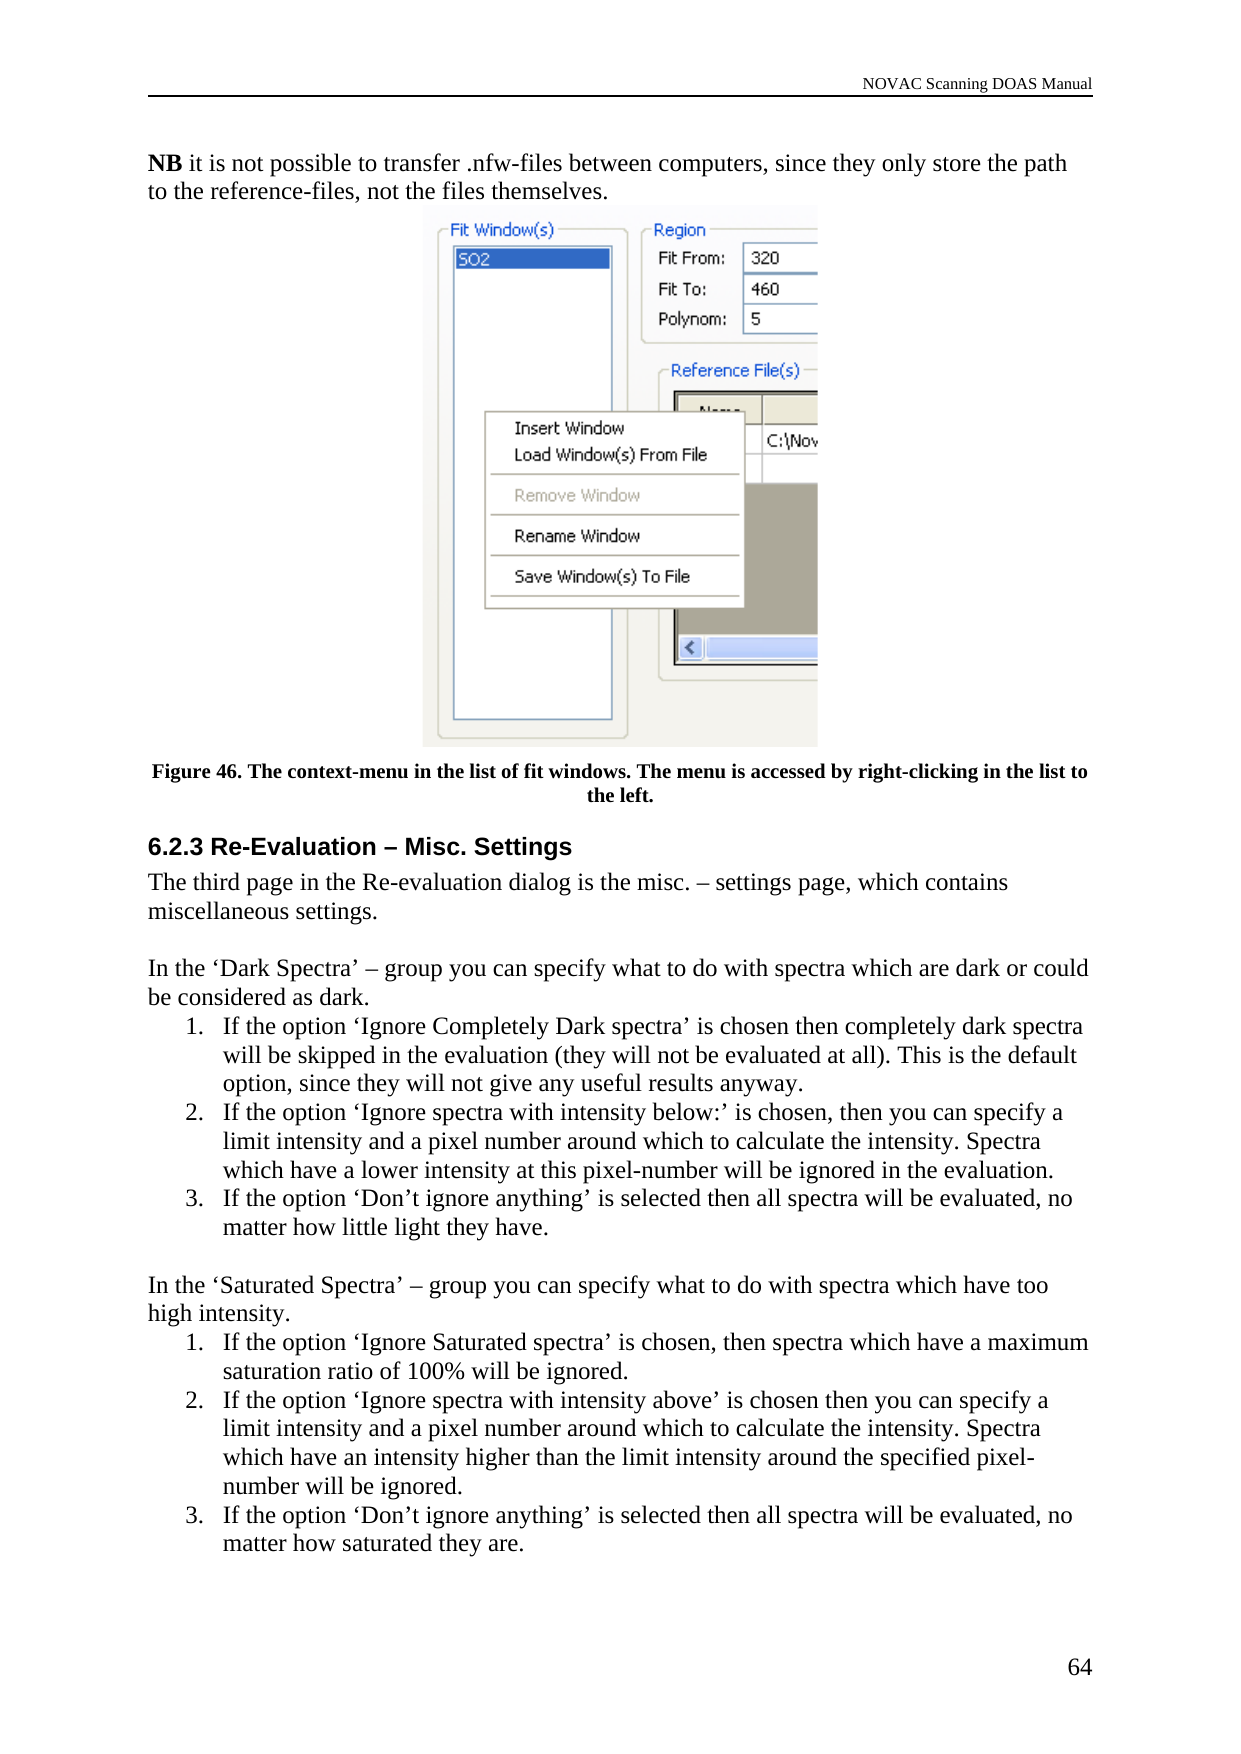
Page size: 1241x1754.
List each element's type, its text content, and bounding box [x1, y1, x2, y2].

list If the option ‘Ignore spectra with intensity above’ is chosen then you can specify a limit intensity and a pixel number around which to calculate the intensity. Spectra which have an intensity higher than the limit intensity around the specified pixel-number will be ignored. [185, 1385, 1093, 1500]
text The third page in the Re-evaluation dialog is the misc. – settings page, which contains miscellaneous settings. [148, 867, 1093, 925]
list If the option ‘Don’t ignore anything’ is selected then all spectra will be evaluated, no matter how saturated they are. [185, 1500, 1093, 1557]
list If the option ‘Ignore spectra with intensity below:’ is chosen, then you can specify a limit intensity and a pixel number around which to calculate the intensity. Spectra which have a lower intensity at this pixel-number will be ignored in the evaluation. [185, 1097, 1093, 1183]
list If the option ‘Ignore Completely Dark spectra’ is chosen then completely dark spectra will be skipped in the evaluation (they will not be evaluated at all). This is the default option, since they will not give any useful results anyway. [185, 1011, 1093, 1097]
text Figure 46. The context-menu in the list of fit windows. The menu is accessed by right-clicking in the list to the left. [148, 759, 1093, 807]
subtitle 6.2.3 Re-Evaluation – Misc. Settings [148, 832, 1093, 861]
picture [422, 205, 818, 747]
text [148, 148, 1093, 205]
text In the ‘Saturated Spectra’ – group you can specify what to do with spectra which have too high intensity. [148, 1270, 1093, 1327]
text In the ‘Dark Spectra’ – group you can specify what to do with spectra which are dark or could be considered as dark. [148, 953, 1093, 1011]
list If the option ‘Ignore Saturated spectra’ is chosen, then spectra which have a maximum saturation ratio of 100% will be ignored. [185, 1327, 1093, 1385]
list If the option ‘Don’t ignore anything’ is selected then all spectra will be evaluated, no matter how little light they have. [185, 1183, 1093, 1241]
